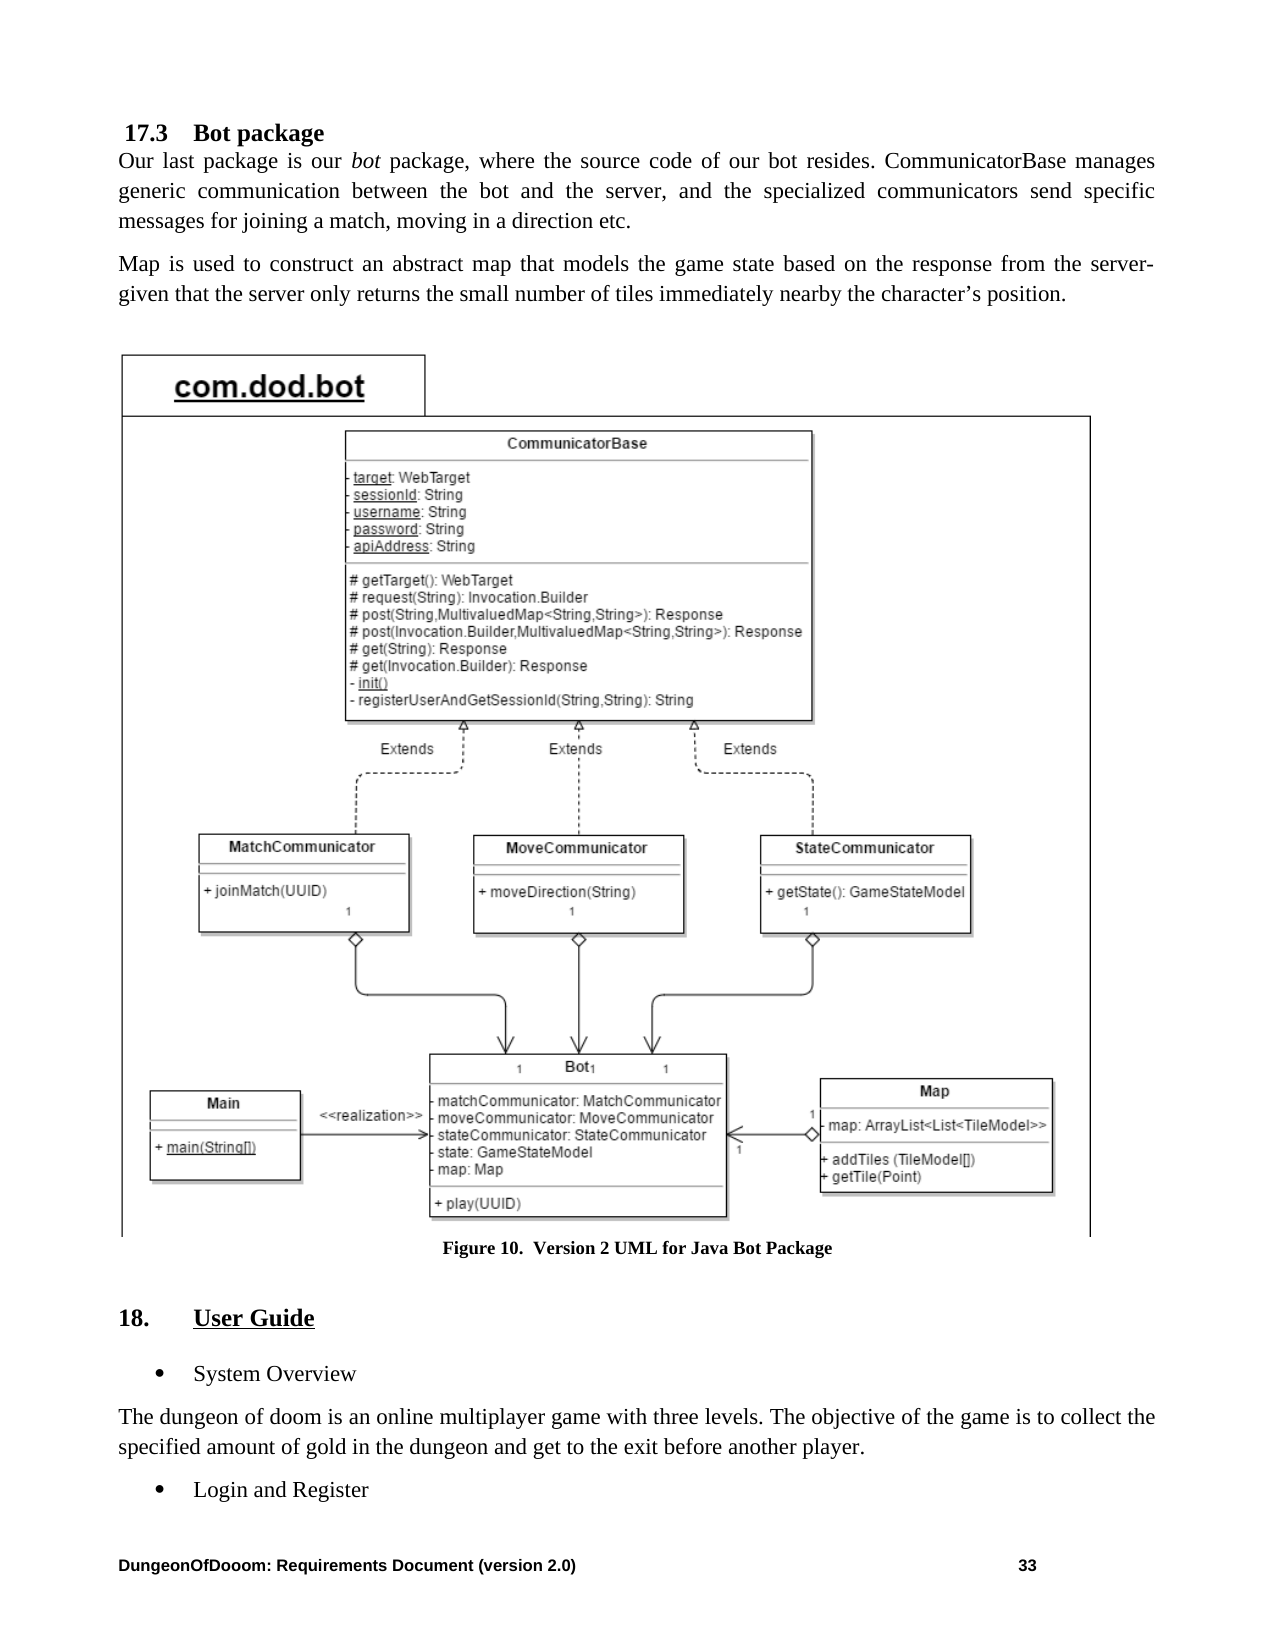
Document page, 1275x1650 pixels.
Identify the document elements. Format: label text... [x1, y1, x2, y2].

text Map is used to construct an abstract map that models the game state based on the response from the server- given that the server only returns the small number of tiles immediately nearby the character’s position. [118, 250, 1157, 307]
text The dungeon of doom is an online multiplayer game with three levels. The objective of the game is to collect the specified amount of gold in the dungeon and get to the exit before another player. [118, 1403, 1157, 1459]
list Login and Register [156, 1476, 1157, 1502]
list System Overview [156, 1360, 1157, 1386]
text User Guide [118, 1303, 1157, 1331]
text Our last package is our bot package, where the source code of our bot resides. CommunicatorBase manages generic communication between the bot and the server, and the specialized communicators send specific messages for joining a match, moving in a direction etc. [118, 147, 1157, 234]
text Bot package [124, 118, 1157, 147]
text Figure 10. Version 2 UML for Java Bot Package [118, 1237, 1157, 1258]
